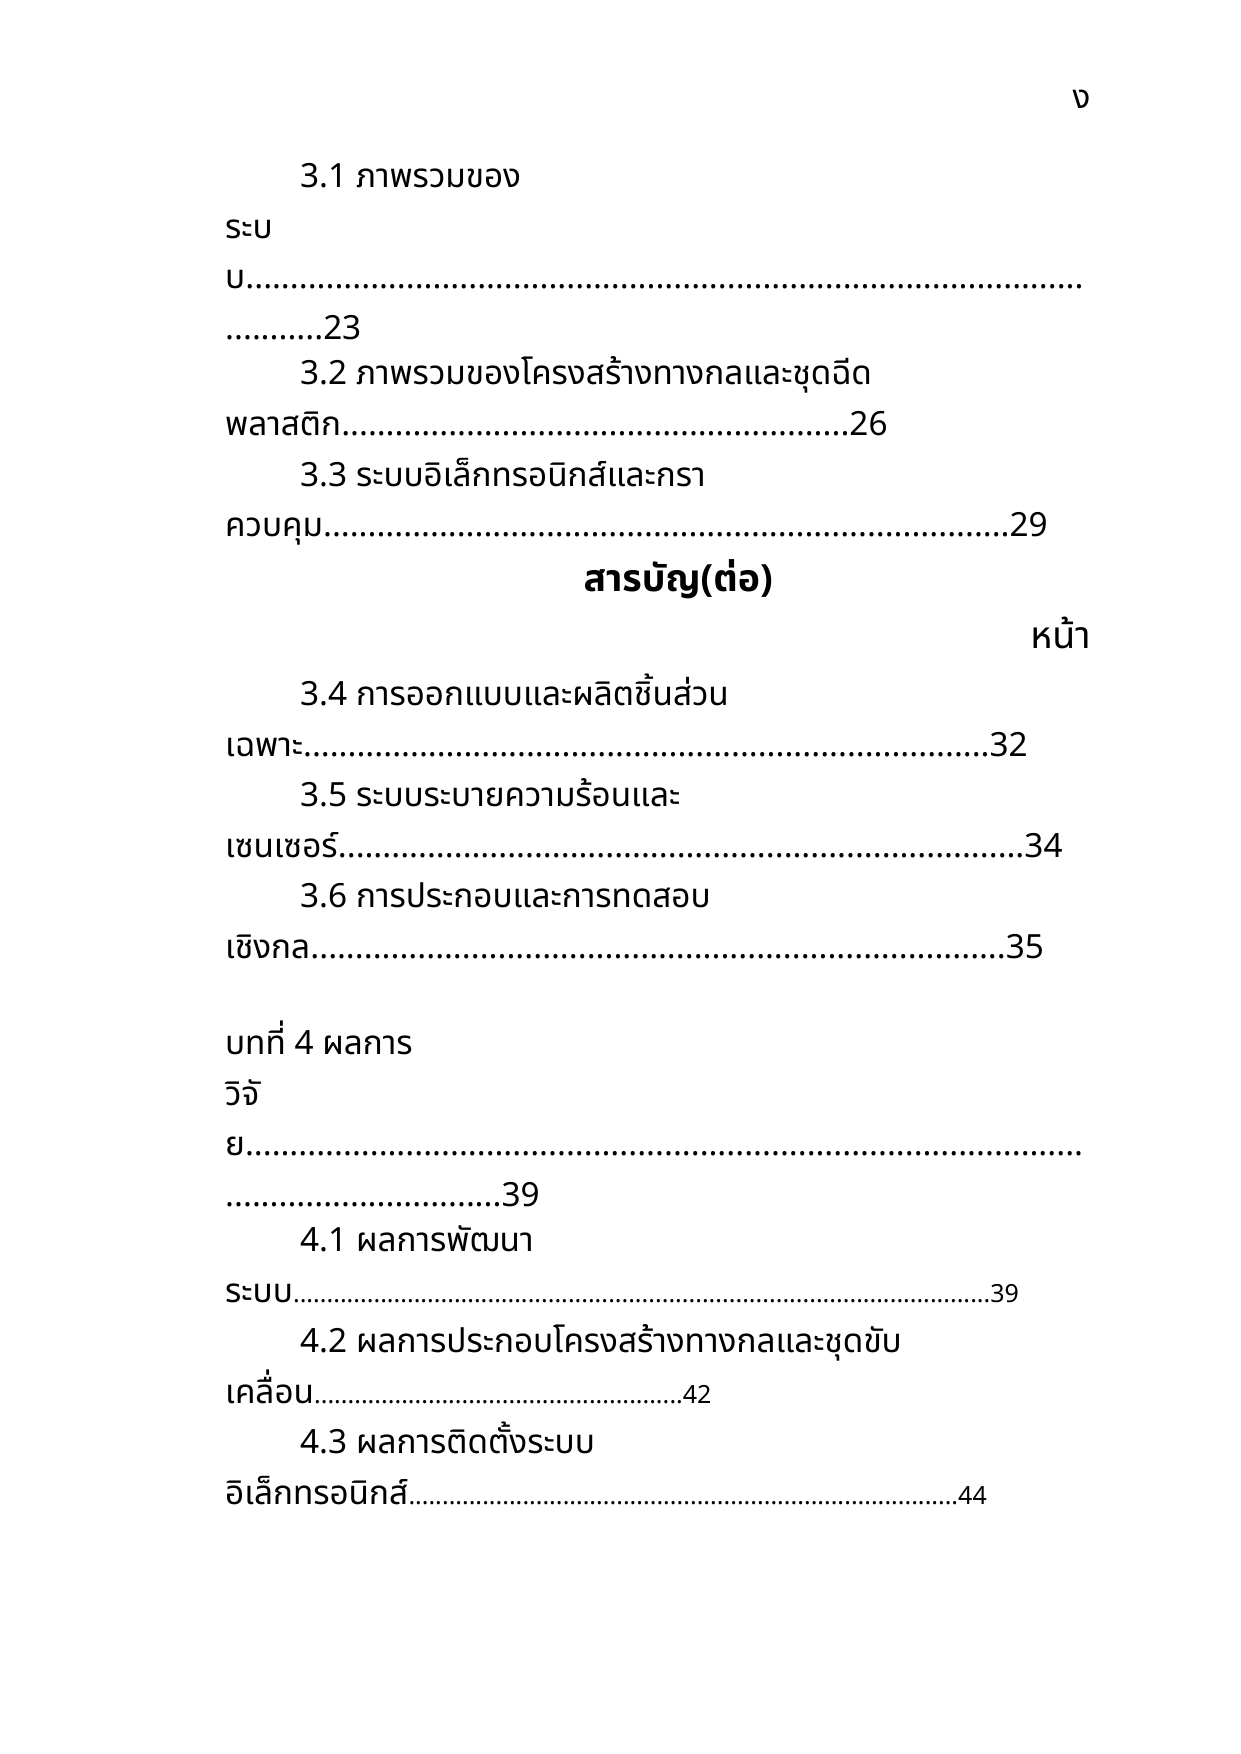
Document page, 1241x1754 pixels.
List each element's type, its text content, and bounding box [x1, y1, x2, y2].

text 4.1 ผลการพัฒนาระบบ........................................................................................................39 [225, 1216, 1090, 1317]
text 4.2 ผลการประกอบโครงสร้างทางกลและชุดขับเคลื่อน.......................................................42 [225, 1317, 1090, 1418]
list สารบัญ(ต่อ) [266, 552, 1090, 608]
text 3.1 ภาพรวมของระบบ.........................................................................................................23 [225, 152, 1090, 349]
text 3.3 ระบบอิเล็กทรอนิกส์และกราควบคุม.............................................................................29 [225, 450, 1090, 552]
text 3.5 ระบบระบายความร้อนและเซนเซอร์.............................................................................34 [225, 771, 1090, 872]
text หน้า [225, 608, 1090, 665]
text 3.2 ภาพรวมของโครงสร้างทางกลและชุดฉีดพลาสติก.........................................................26 [225, 349, 1090, 450]
text 3.6 การประกอบและการทดสอบเชิงกล..............................................................................35 [225, 872, 1090, 973]
text บทที่ 4 ผลการวิจัย.............................................................................................................................39 [225, 1019, 1090, 1216]
text 3.4 การออกแบบและผลิตชิ้นส่วนเฉพาะ.............................................................................32 [225, 670, 1090, 771]
text 4.3 ผลการติดตั้งระบบอิเล็กทรอนิกส์..................................................................................44 [225, 1418, 1090, 1519]
